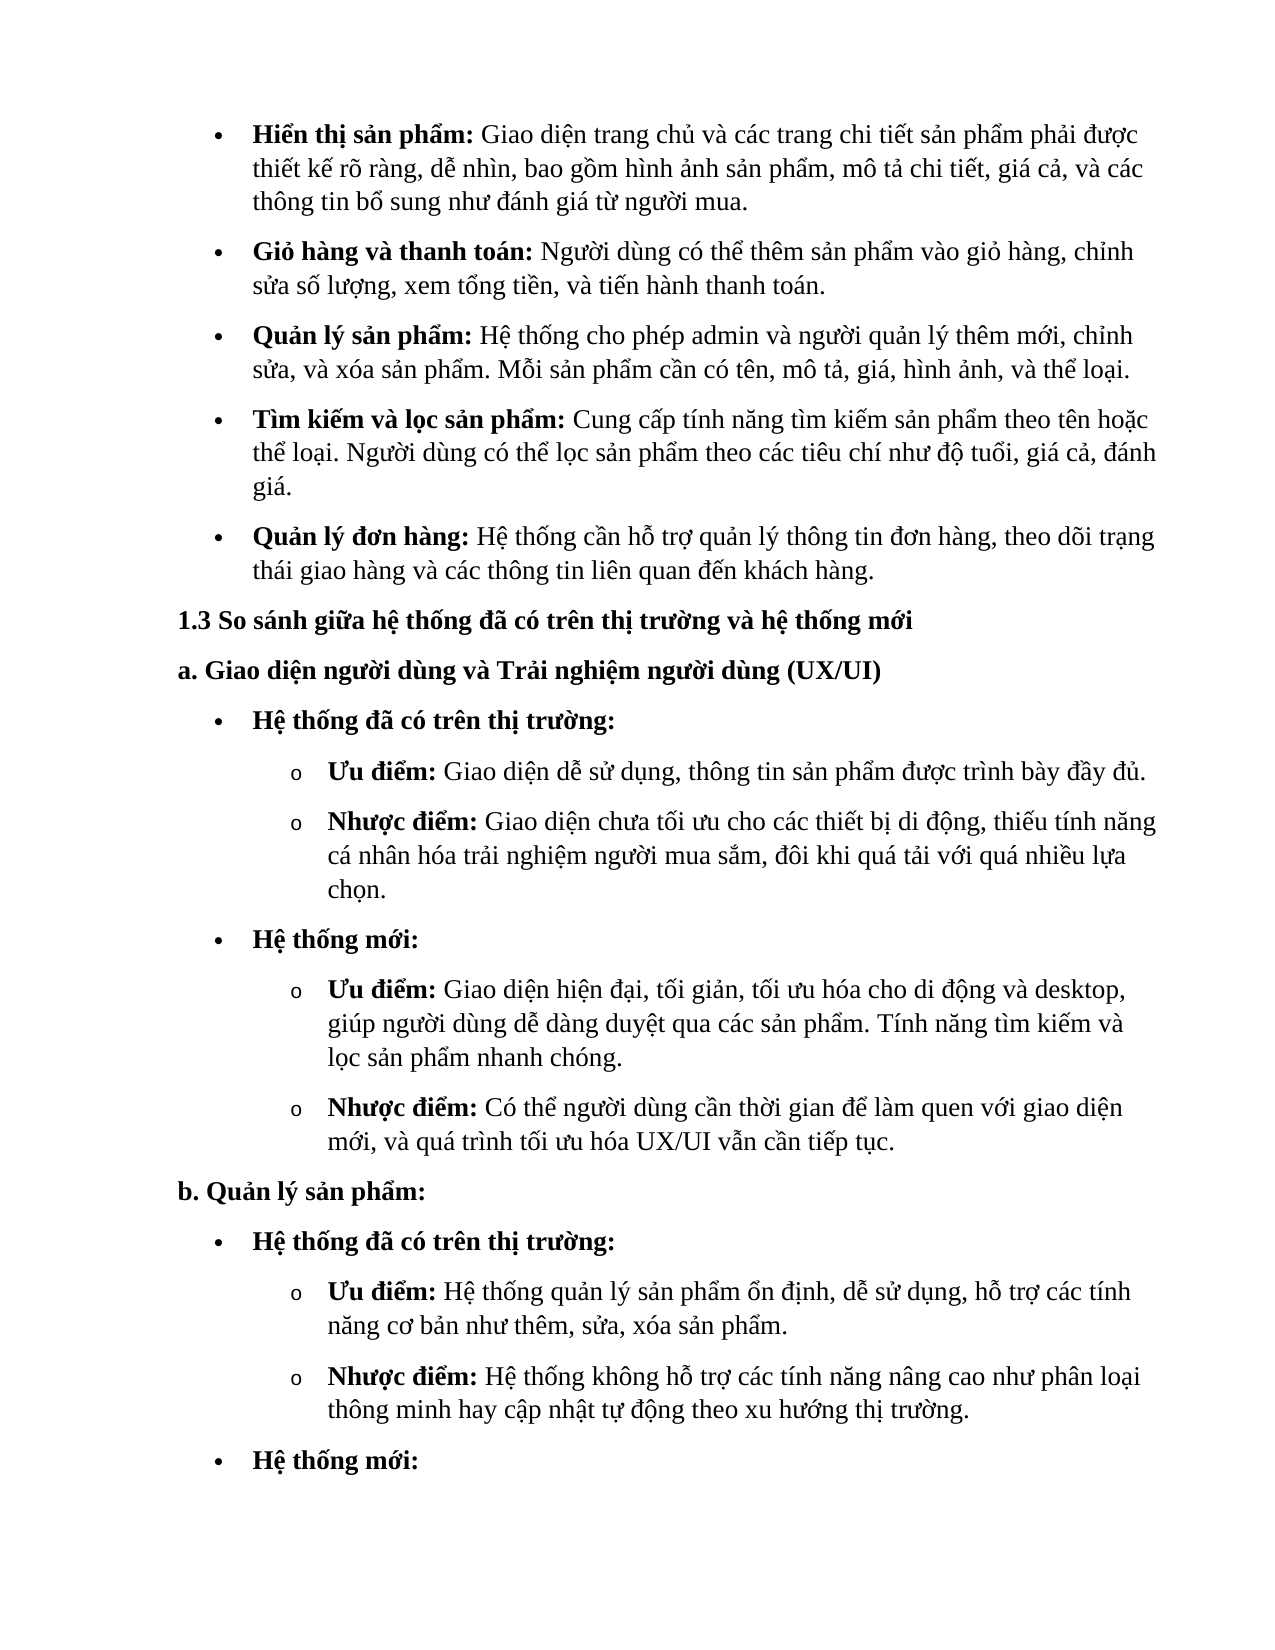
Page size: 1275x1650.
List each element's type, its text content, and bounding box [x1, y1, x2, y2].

list Nhược điểm: Hệ thống không hỗ trợ các tính năng nâng cao như phân loại thông minh hay cập nhật tự động theo xu hướng thị trường. [290, 1360, 1157, 1425]
list Hệ thống đã có trên thị trường: [215, 1225, 1157, 1256]
list Tìm kiếm và lọc sản phẩm: Cung cấp tính năng tìm kiếm sản phẩm theo tên hoặc thể loại. Người dùng có thể lọc sản phẩm theo các tiêu chí như độ tuổi, giá cả, đánh giá. [215, 403, 1157, 501]
list Nhược điểm: Giao diện chưa tối ưu cho các thiết bị di động, thiếu tính năng cá nhân hóa trải nghiệm người mua sắm, đôi khi quá tải với quá nhiều lựa chọn. [290, 805, 1157, 904]
list Quản lý đơn hàng: Hệ thống cần hỗ trợ quản lý thông tin đơn hàng, theo dõi trạng thái giao hàng và các thông tin liên quan đến khách hàng. [215, 520, 1157, 585]
list Hệ thống đã có trên thị trường: [215, 704, 1157, 736]
list Ưu điểm: Giao diện dễ sử dụng, thông tin sản phẩm được trình bày đầy đủ. [290, 754, 1157, 786]
list Hiển thị sản phẩm: Giao diện trang chủ và các trang chi tiết sản phẩm phải được thiết kế rõ ràng, dễ nhìn, bao gồm hình ảnh sản phẩm, mô tả chi tiết, giá cả, và các thông tin bổ sung như đánh giá từ người mua. [215, 118, 1157, 216]
list Hệ thống mới: [215, 1444, 1157, 1475]
list Hệ thống mới: [215, 923, 1157, 954]
list Ưu điểm: Hệ thống quản lý sản phẩm ổn định, dễ sử dụng, hỗ trợ các tính năng cơ bản như thêm, sửa, xóa sản phẩm. [290, 1276, 1157, 1341]
list Nhược điểm: Có thể người dùng cần thời gian để làm quen với giao diện mới, và quá trình tối ưu hóa UX/UI vẫn cần tiếp tục. [290, 1091, 1157, 1156]
list Giỏ hàng và thanh toán: Người dùng có thể thêm sản phẩm vào giỏ hàng, chỉnh sửa số lượng, xem tổng tiền, và tiến hành thanh toán. [215, 235, 1157, 300]
list Quản lý sản phẩm: Hệ thống cho phép admin và người quản lý thêm mới, chỉnh sửa, và xóa sản phẩm. Mỗi sản phẩm cần có tên, mô tả, giá, hình ảnh, và thể loại. [215, 319, 1157, 384]
list Ưu điểm: Giao diện hiện đại, tối giản, tối ưu hóa cho di động và desktop, giúp người dùng dễ dàng duyệt qua các sản phẩm. Tính năng tìm kiếm và lọc sản phẩm nhanh chóng. [290, 973, 1157, 1072]
text 1.3 So sánh giữa hệ thống đã có trên thị trường và hệ thống mới [177, 604, 1157, 635]
text b. Quản lý sản phẩm: [177, 1175, 1157, 1206]
text a. Giao diện người dùng và Trải nghiệm người dùng (UX/UI) [177, 654, 1157, 685]
